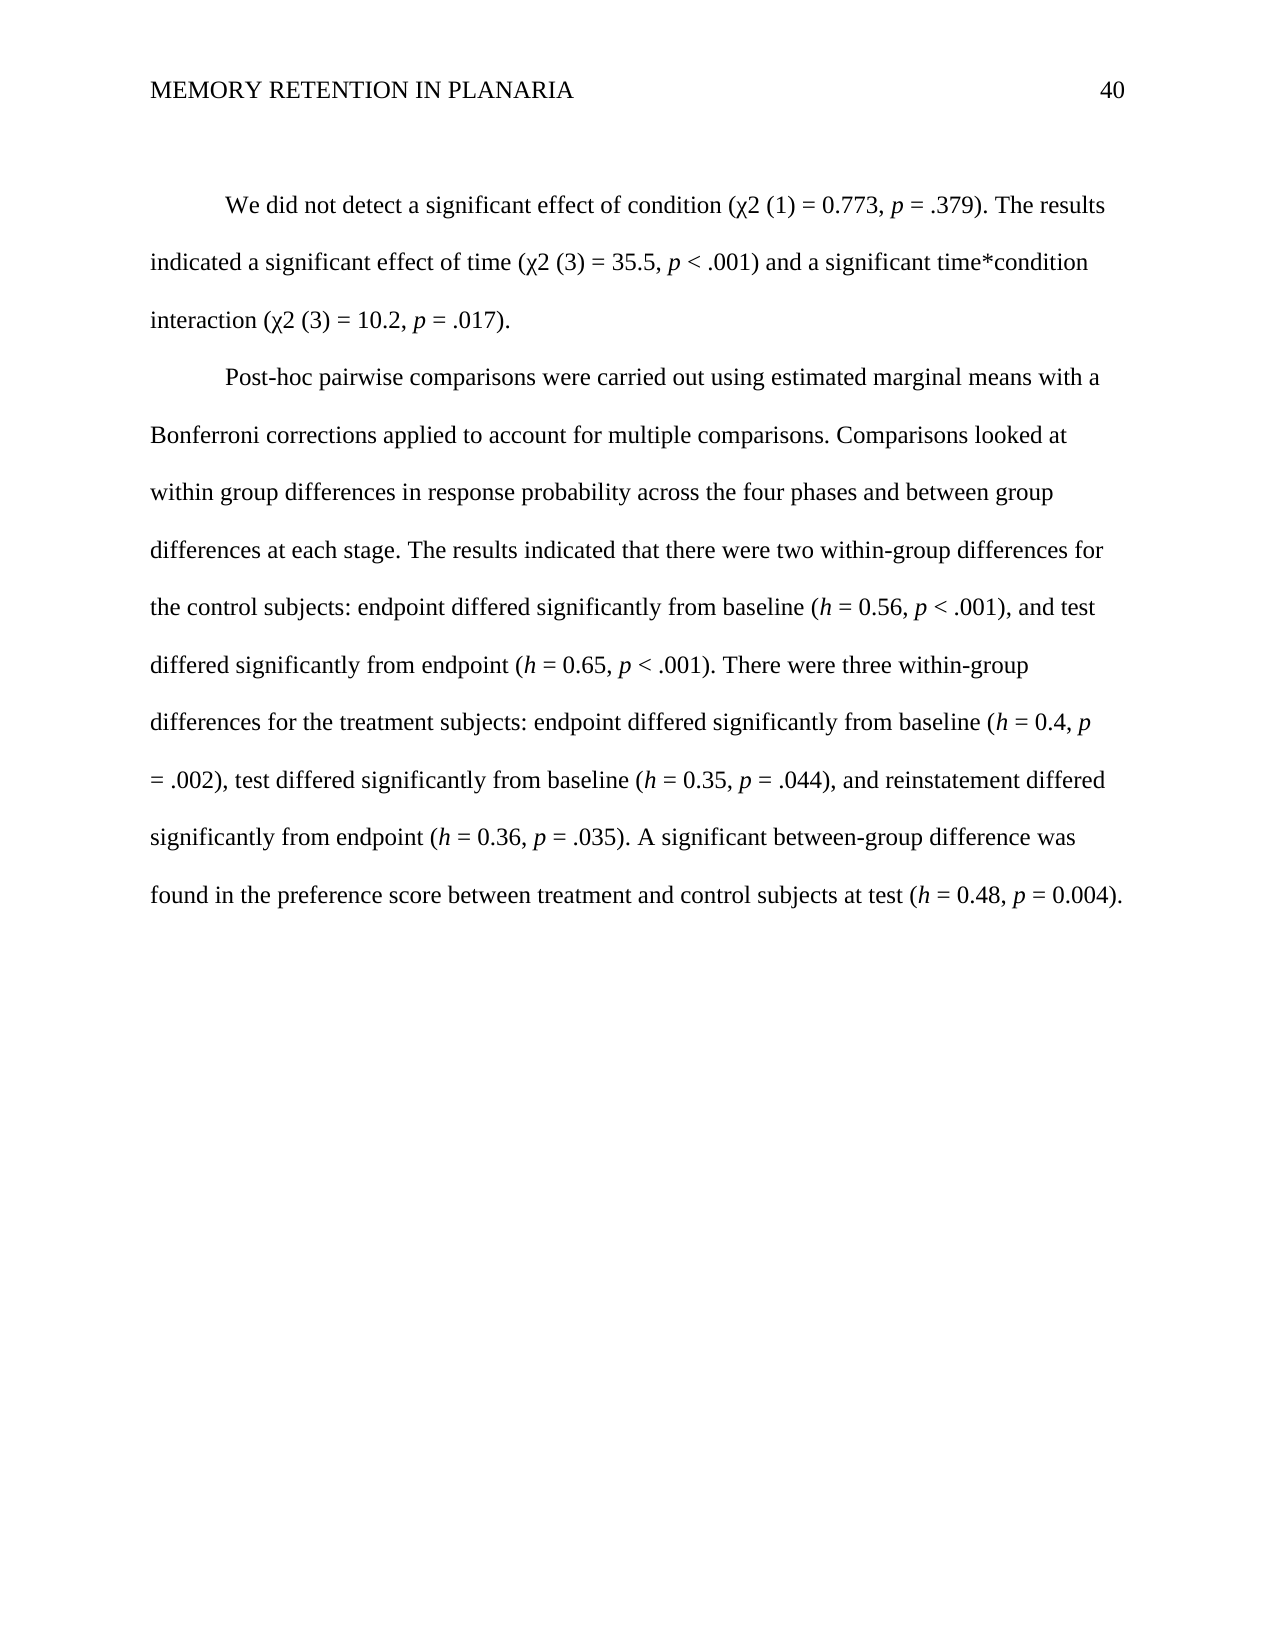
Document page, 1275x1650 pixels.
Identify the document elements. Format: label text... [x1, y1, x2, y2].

text We did not detect a significant effect of condition (χ2 (1) = 0.773, p = .379). The results indicated a significant effect of time (χ2 (3) = 35.5, p < .001) and a significant time*condition interaction (χ2 (3) = 10.2, p = .017). [150, 190, 1125, 334]
text Post-hoc pairwise comparisons were carried out using estimated marginal means with a Bonferroni corrections applied to account for multiple comparisons. Comparisons looked at within group differences in response probability across the four phases and between group differences at each stage. The results indicated that there were two within-group differences for the control subjects: endpoint differed significantly from baseline (h = 0.56, p < .001), and test differed significantly from endpoint (h = 0.65, p < .001). There were three within-group differences for the treatment subjects: endpoint differed significantly from baseline (h = 0.4, p = .002), test differed significantly from baseline (h = 0.35, p = .044), and reinstatement differed significantly from endpoint (h = 0.36, p = .035). A significant between-group difference was found in the preference score between treatment and control subjects at test (h = 0.48, p = 0.004). [150, 362, 1125, 909]
